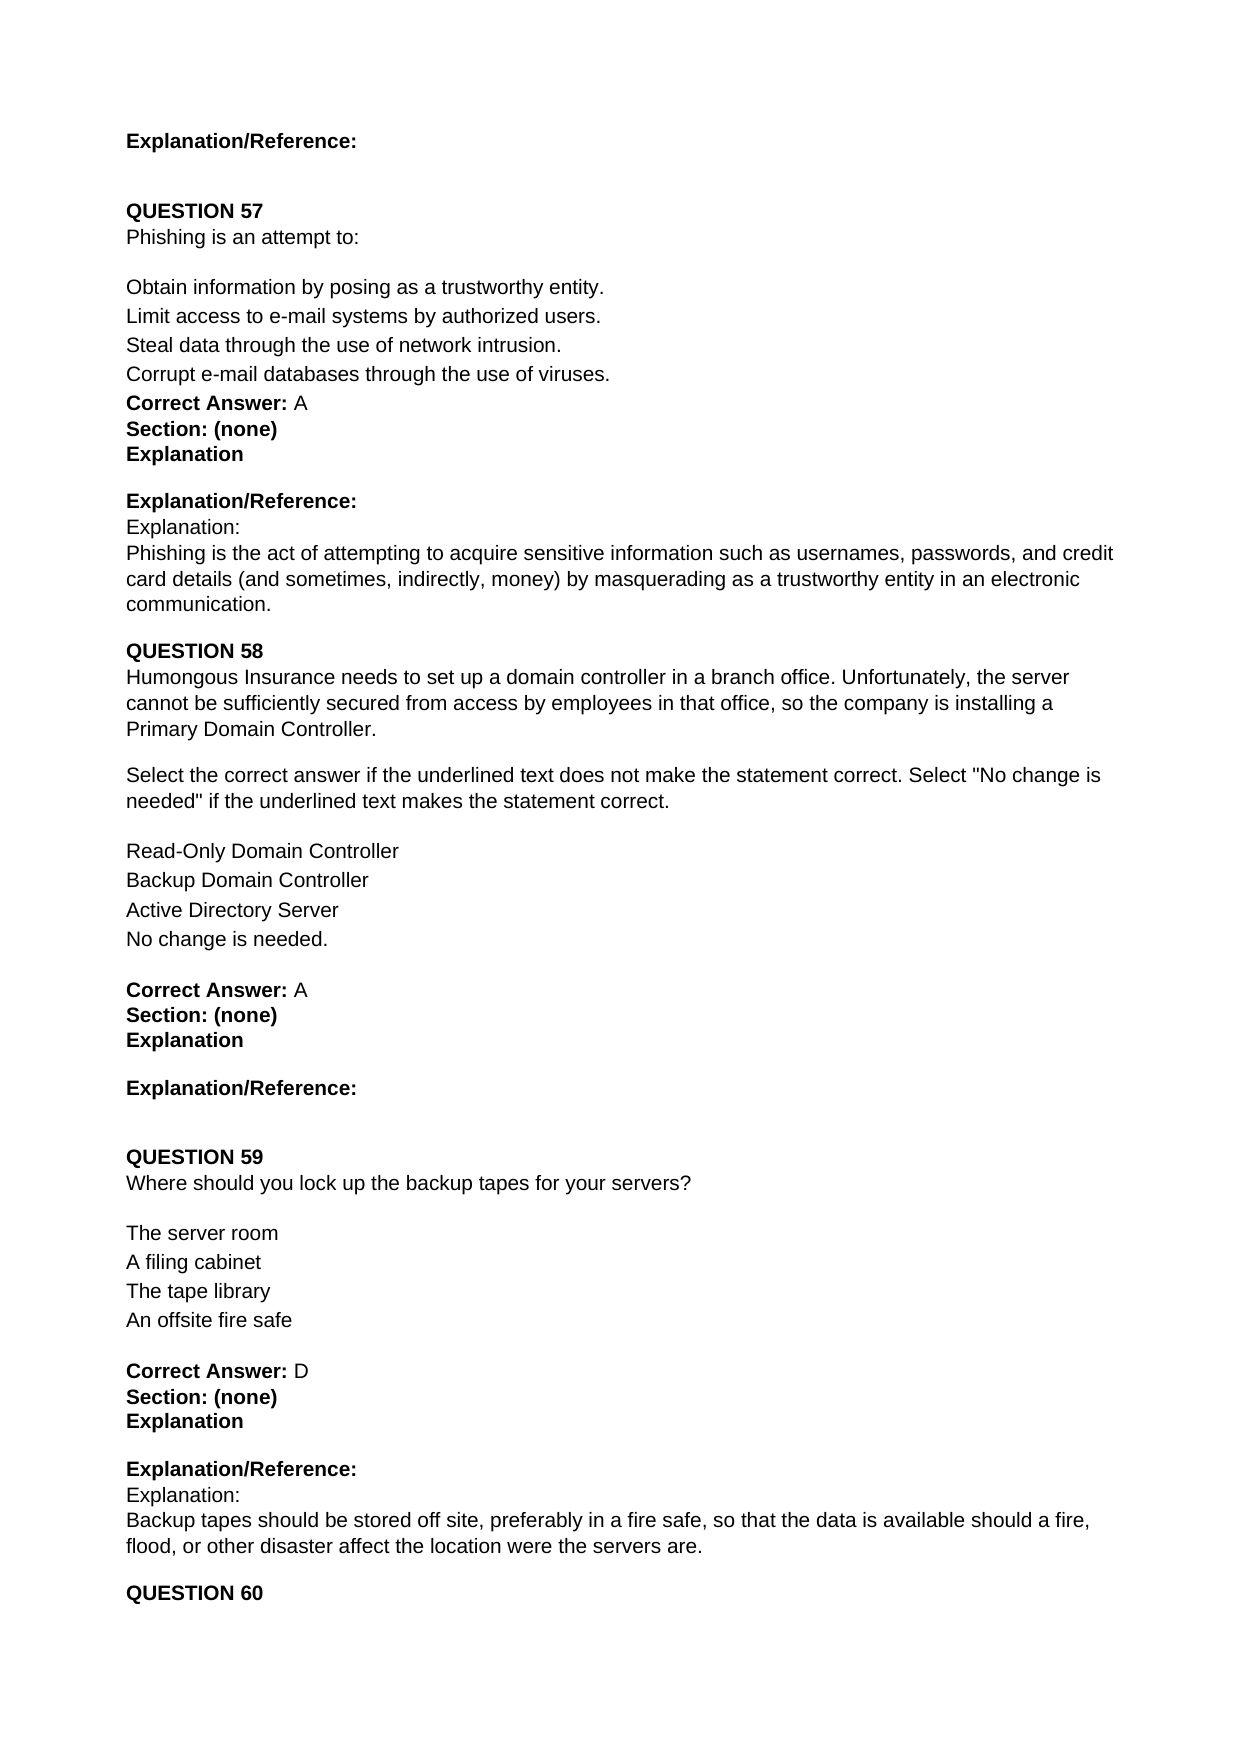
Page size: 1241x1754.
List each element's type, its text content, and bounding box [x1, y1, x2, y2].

text Explanation/Reference: [126, 489, 388, 513]
text Correct Answer: A [126, 977, 388, 1001]
text Correct Answer: A [126, 391, 388, 415]
text QUESTION 59 [126, 1145, 388, 1169]
text Select the correct answer if the underlined text does not make the statement correct. Select "No change is needed" if the underlined text makes the statement correct. [126, 763, 1115, 813]
text Where should you lock up the backup tapes for your servers? [126, 1171, 1115, 1194]
text Section: (none) Explanation [126, 417, 388, 465]
text Explanation/Reference: [126, 1457, 388, 1481]
text Corrupt e-mail databases through the use of viruses. [126, 362, 1115, 386]
text Explanation/Reference: [126, 129, 388, 153]
text Section: (none) Explanation [126, 1384, 388, 1433]
text Phishing is an attempt to: [126, 224, 1115, 248]
text QUESTION 60 [126, 1581, 388, 1605]
text A filing cabinet [126, 1250, 1115, 1274]
text The tape library [126, 1279, 1115, 1303]
text Explanation: [126, 515, 1115, 539]
text Explanation: [126, 1482, 1115, 1506]
text Correct Answer: D [126, 1359, 388, 1383]
text Obtain information by posing as a trustworthy entity. [126, 274, 1115, 298]
text The server room [126, 1221, 1115, 1244]
text No change is needed. [126, 927, 1115, 951]
text Active Directory Server [126, 897, 1115, 921]
text Backup tapes should be stored off site, preferably in a fire safe, so that the data is available should a fire, flood, or other disaster affect the location were the servers are. [126, 1508, 1115, 1558]
text An offsite fire safe [126, 1308, 1115, 1332]
text QUESTION 57 [126, 199, 388, 223]
text Limit access to e-mail systems by authorized users. [126, 304, 1115, 328]
text Steal data through the use of network intrusion. [126, 333, 1115, 357]
text Read-Only Domain Controller [126, 839, 1115, 863]
text Humongous Insurance needs to set up a domain controller in a branch office. Unfortunately, the server cannot be sufficiently secured from access by employees in that office, so the company is installing a Primary Domain Controller. [126, 665, 1115, 741]
text Section: (none) Explanation [126, 1003, 388, 1052]
text Phishing is the act of attempting to acquire sensitive information such as usernames, passwords, and credit card details (and sometimes, indirectly, money) by masquerading as a trustworthy entity in an electronic communication. [126, 541, 1115, 616]
text Explanation/Reference: [126, 1075, 388, 1099]
text Backup Domain Controller [126, 868, 1115, 892]
text QUESTION 58 [126, 639, 388, 663]
